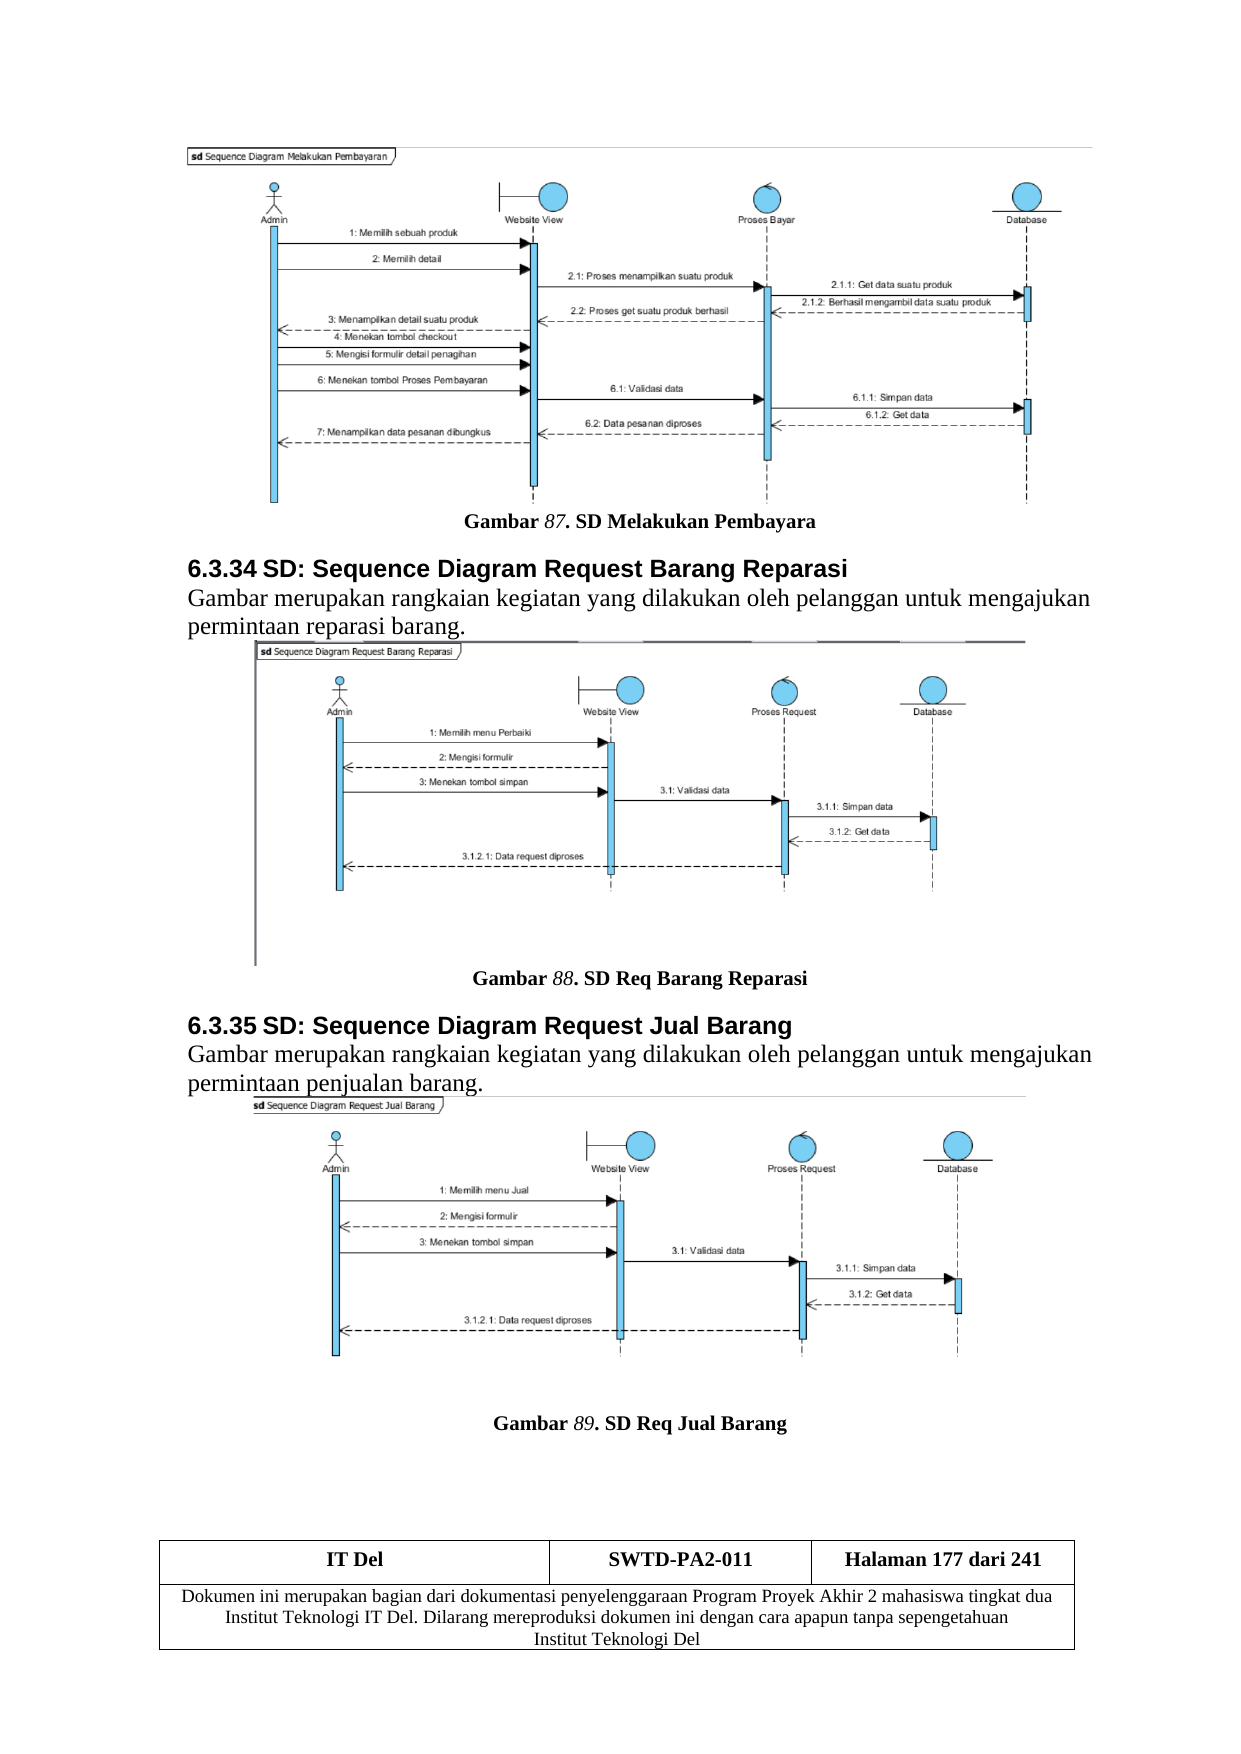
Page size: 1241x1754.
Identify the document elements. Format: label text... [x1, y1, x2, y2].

picture [254, 640, 1026, 966]
list SD: Sequence Diagram Request Barang Reparasi [187, 554, 1092, 583]
picture [253, 1096, 1027, 1411]
list SD: Sequence Diagram Request Jual Barang [187, 1011, 1092, 1039]
text Gambar 89. SD Req Jual Barang [187, 1411, 1092, 1435]
text Gambar merupakan rangkaian kegiatan yang dilakukan oleh pelanggan untuk mengajukan permintaan penjualan barang. [187, 1039, 1092, 1097]
text Gambar 88. SD Req Barang Reparasi [187, 966, 1092, 990]
text Gambar 87. SD Melakukan Pembayara [187, 509, 1092, 533]
list permintaan reparasi barang. [187, 611, 1092, 640]
picture [187, 147, 1093, 509]
list Gambar merupakan rangkaian kegiatan yang dilakukan oleh pelanggan untuk mengajukan [187, 583, 1092, 611]
